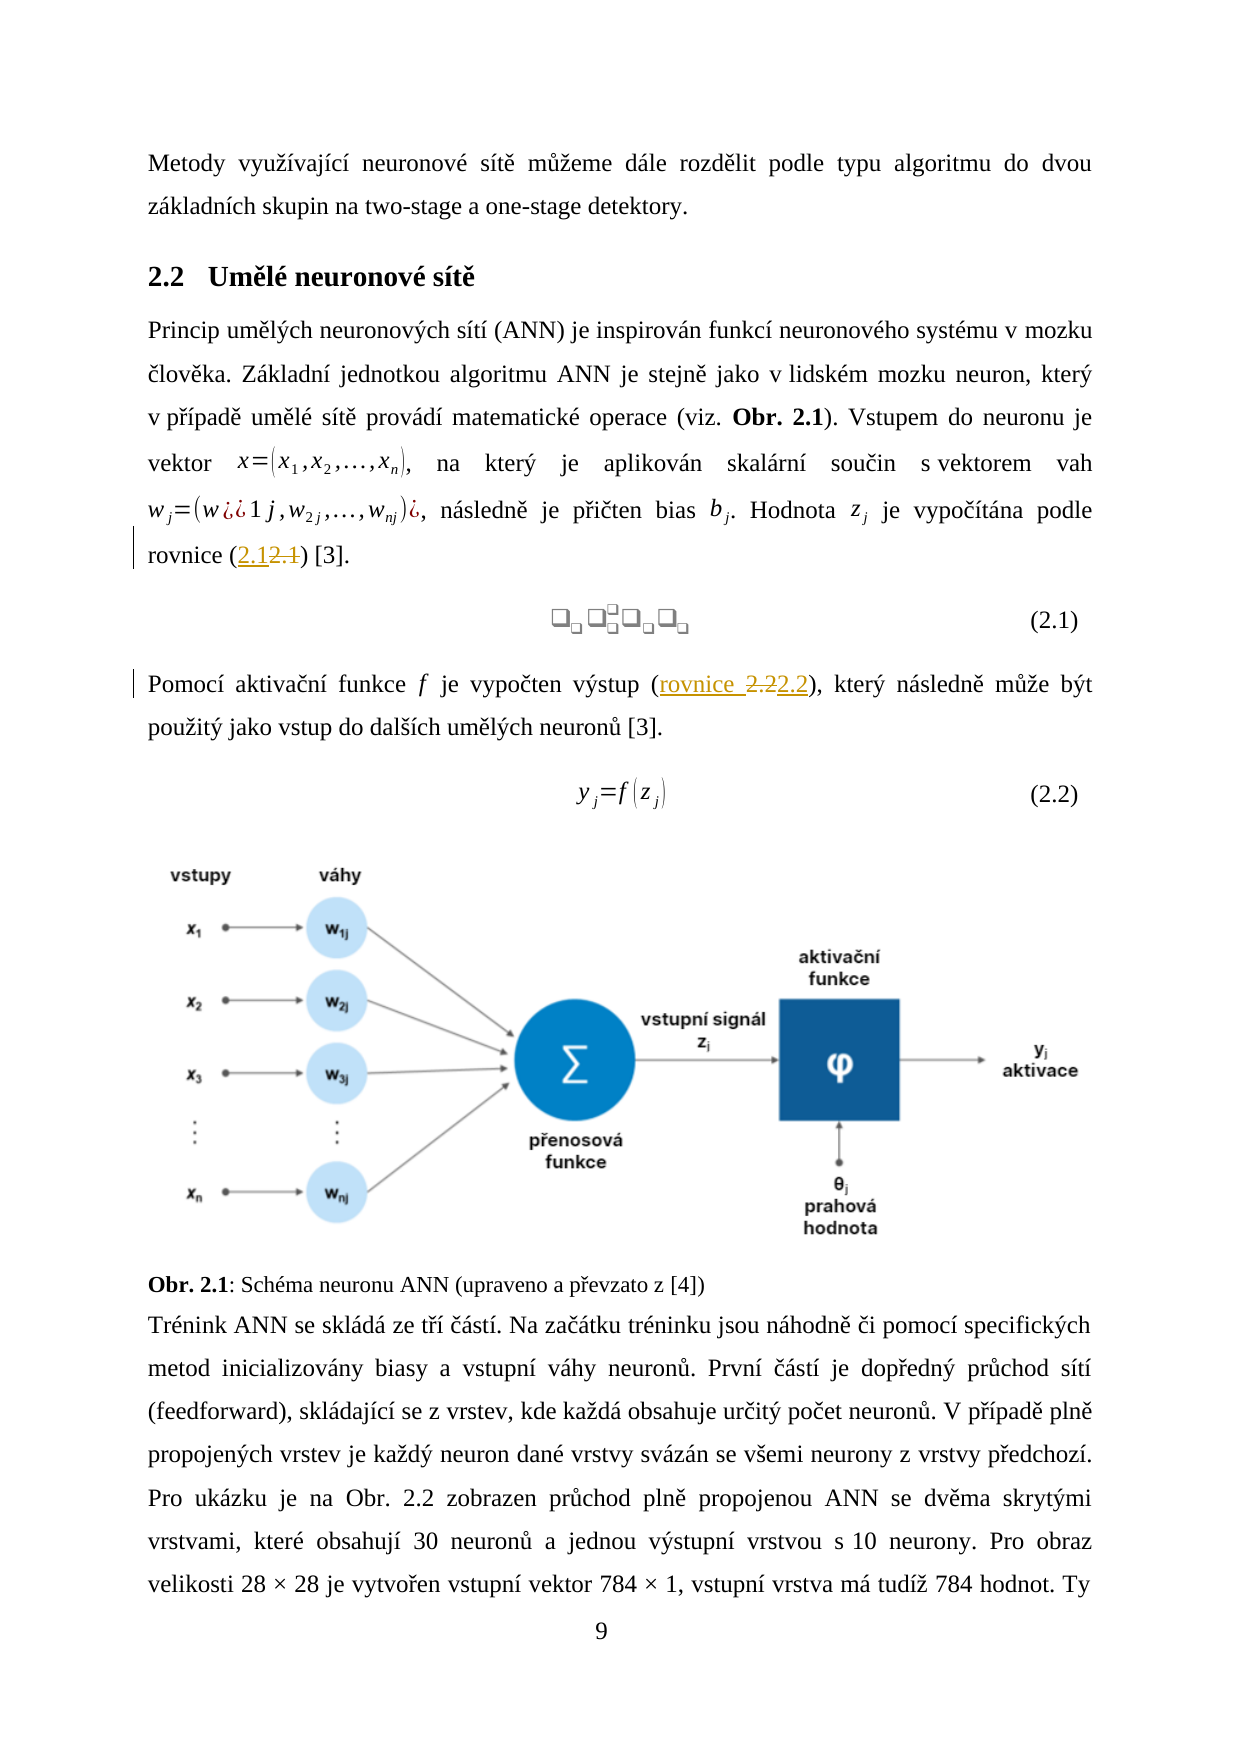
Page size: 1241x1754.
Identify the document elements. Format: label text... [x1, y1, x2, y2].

text Metody využívající neuronové sítě můžeme dále rozdělit podle typu algoritmu do dvou základních skupin na two-stage a one-stage detektory. [148, 148, 1092, 219]
text Obr. 2.1: Schéma neuronu ANN (upraveno a převzato z [4]) [148, 1271, 1092, 1298]
subtitle Umělé neuronové sítě [148, 259, 1092, 292]
picture [147, 846, 1093, 1249]
text (2.2) [148, 776, 1092, 811]
text (2.1) [148, 604, 1092, 634]
text Princip umělých neuronových sítí (ANN) je inspirován funkcí neuronového systému v mozku člověka. Základní jednotkou algoritmu ANN je stejně jako v lidském mozku neuron, který v případě umělé sítě provádí matematické operace (viz. Obr. 2.1). Vstupem do neuronu je vektor , na který je aplikován skalární součin s vektorem vah , následně je přičten bias . Hodnota je vypočítána podle rovnice () [3]. [148, 316, 1092, 569]
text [148, 1310, 1092, 1598]
text Pomocí aktivační funkce je vypočten výstup (), který následně může být použitý jako vstup do dalších umělých neuronů [3]. [148, 669, 1092, 741]
